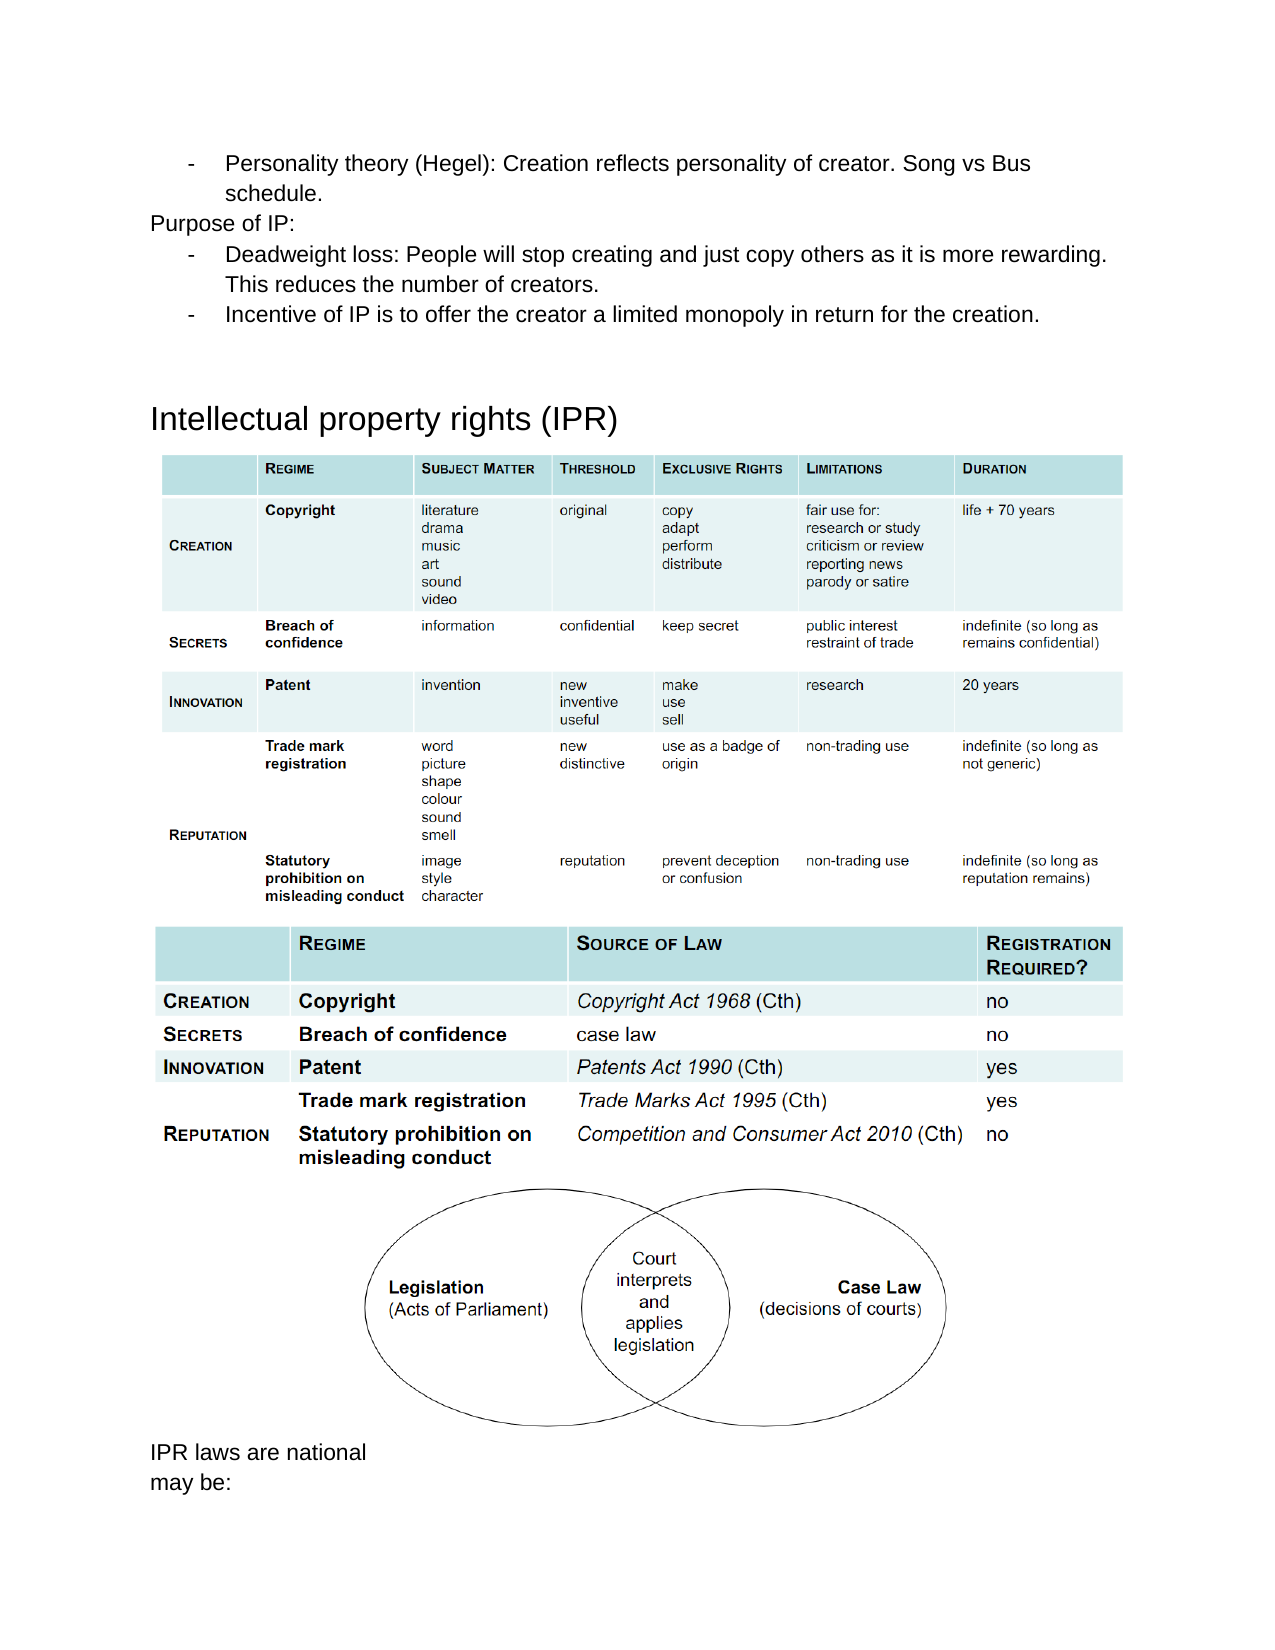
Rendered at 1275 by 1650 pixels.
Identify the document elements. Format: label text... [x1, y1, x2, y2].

text Purpose of IP: [150, 210, 1125, 237]
subtitle Intellectual property rights (IPR) [150, 399, 1125, 437]
list Personality theory (Hegel): Creation reflects personality of creator. Song vs Bus schedule. [187, 150, 1125, 207]
list Deadweight loss: People will stop creating and just copy others as it is more rewarding. This reduces the number of creators. [187, 241, 1125, 297]
picture [150, 924, 1125, 1435]
picture [150, 450, 1125, 921]
list Incentive of IP is to offer the creator a limited monopoly in return for the creation. [187, 301, 1125, 327]
text may be: [150, 1469, 1125, 1495]
text IPR laws are national [150, 1439, 1125, 1465]
